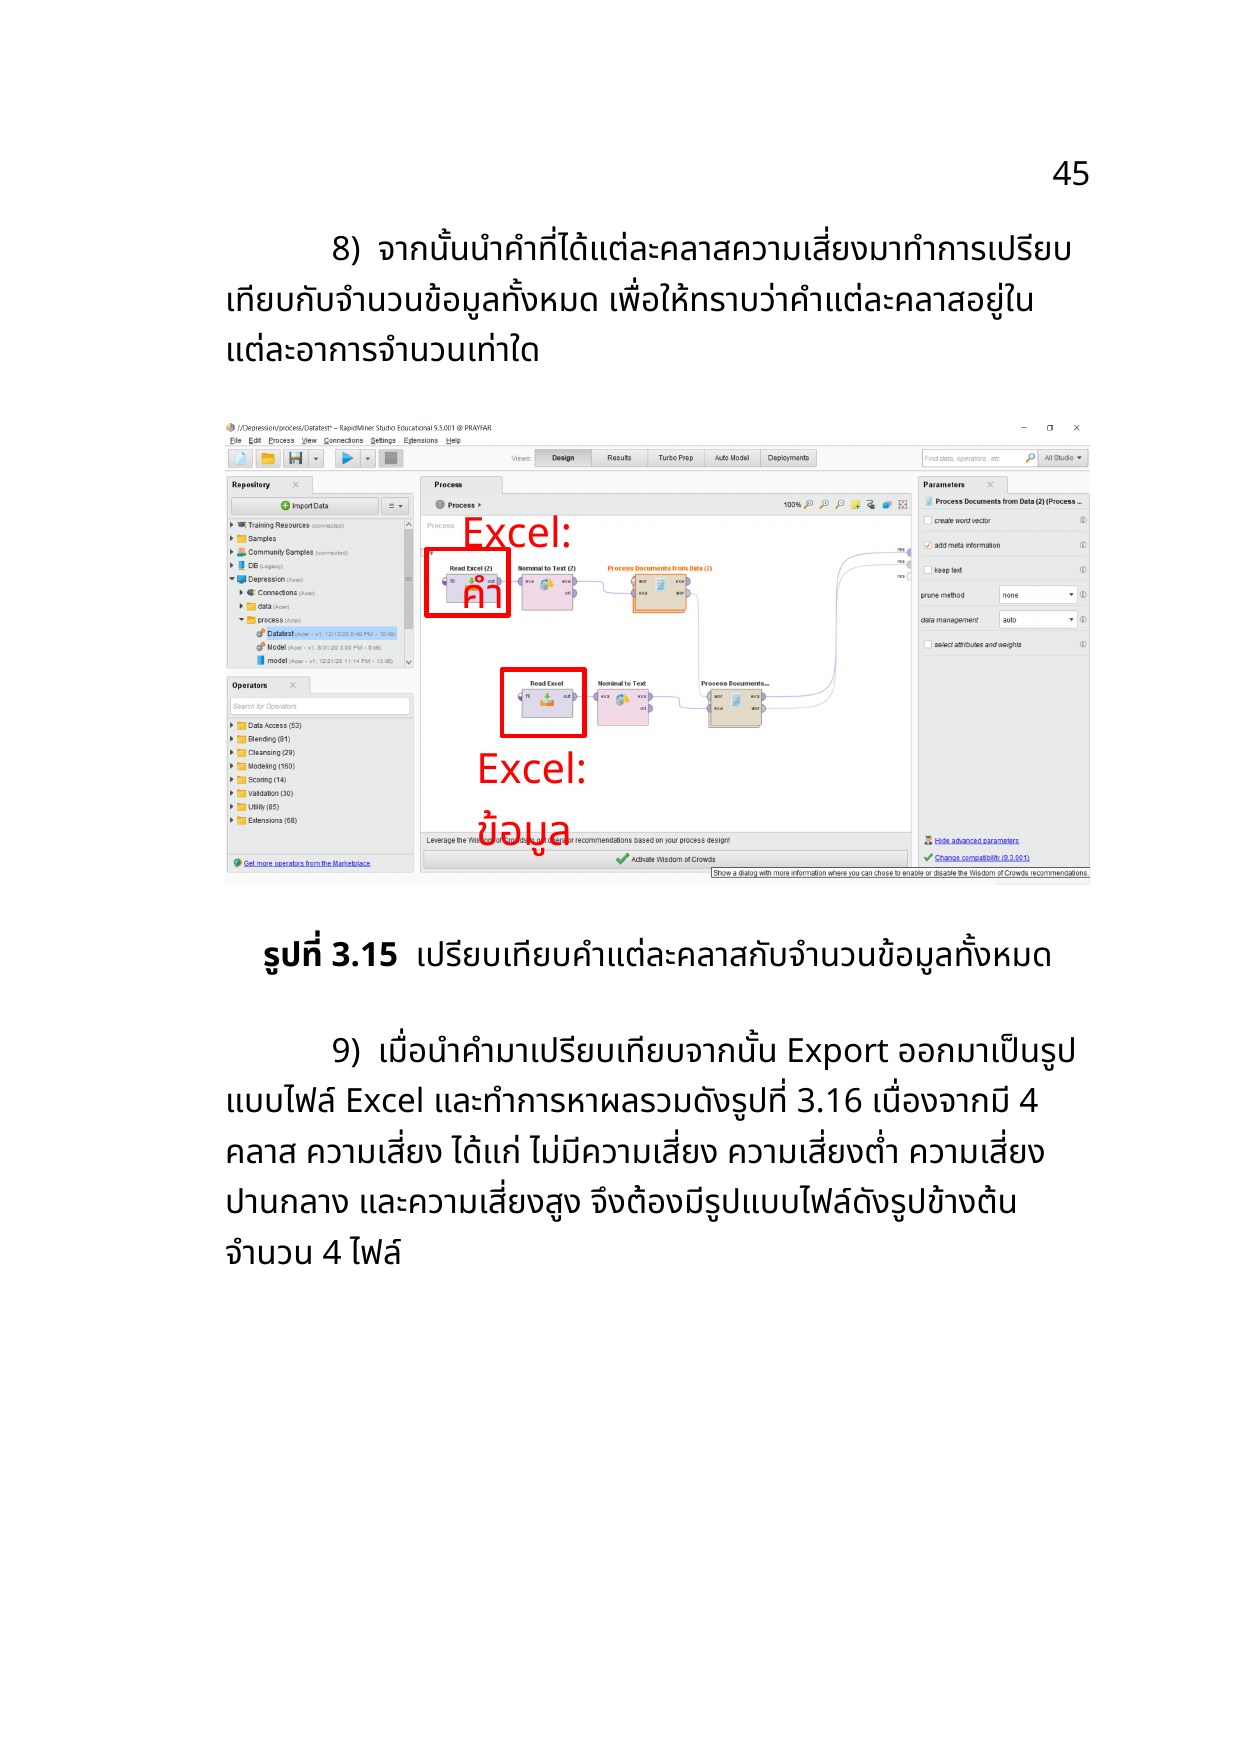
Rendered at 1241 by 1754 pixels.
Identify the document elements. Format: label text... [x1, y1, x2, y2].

text รูปที่ 3.15 เปรียบเทียบคำแต่ละคลาสกับจำนวนข้อมูลทั้งหมด [225, 930, 1090, 981]
text 8) จากนั้นนำคำที่ได้แต่ละคลาสความเสี่ยงมาทำการเปรียบเทียบกับจำนวนข้อมูลทั้งหมด เพื่อให้ทราบว่าคำแต่ละคลาสอยู่ในแต่ละอาการจำนวนเท่าใด [225, 225, 1090, 376]
text 9) เมื่อนำคำมาเปรียบเทียบจากนั้น Export ออกมาเป็นรูปแบบไฟล์ Excel และทำการหาผลรวมดังรูปที่ 3.16 เนื่องจากมี 4 คลาส ความเสี่ยง ได้แก่ ไม่มีความเสี่ยง ความเสี่ยงต่ำ ความเสี่ยงปานกลาง และความเสี่ยงสูง จึงต้องมีรูปแบบไฟล์ดังรูปข้างต้นจำนวน 4 ไฟล์ [225, 1026, 1090, 1279]
picture [225, 421, 1091, 885]
